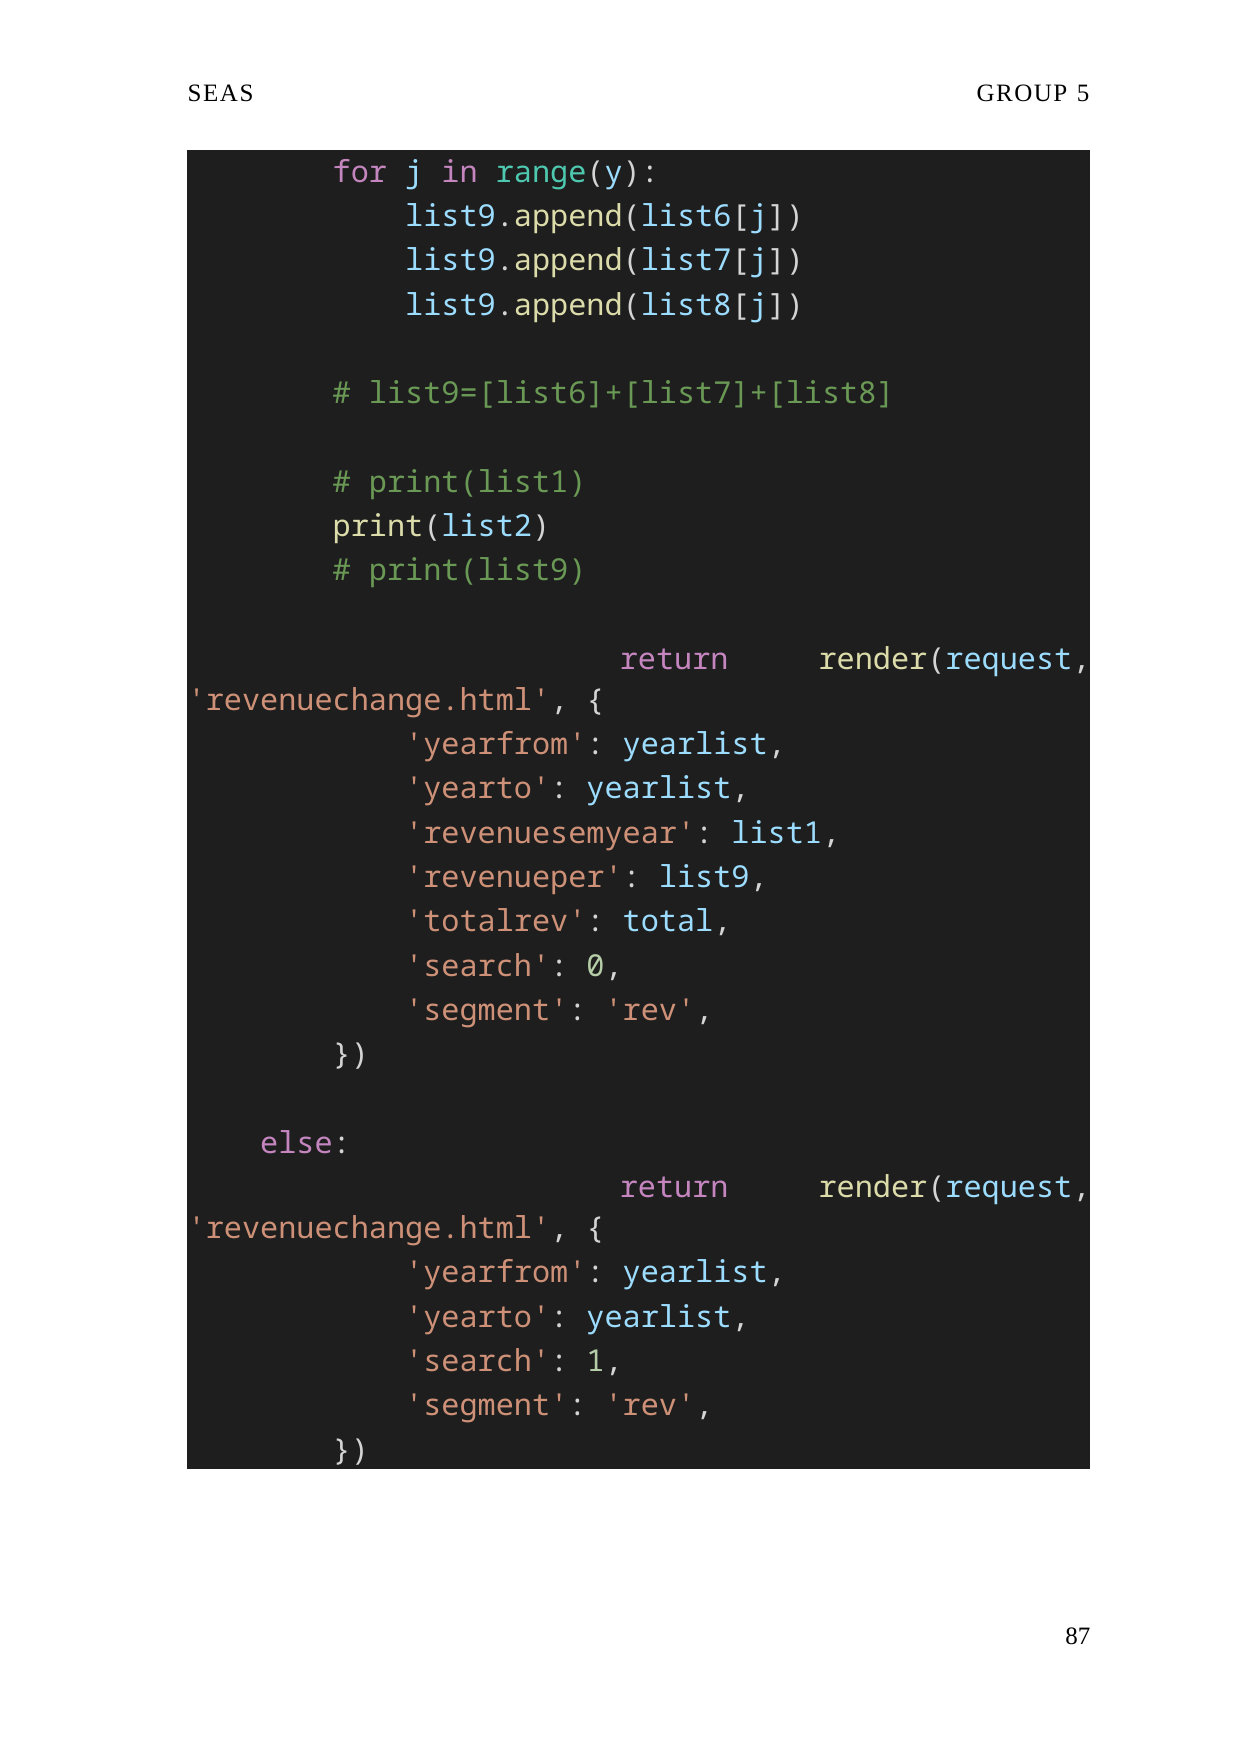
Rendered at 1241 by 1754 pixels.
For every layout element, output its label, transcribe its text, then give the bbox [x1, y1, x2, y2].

text for j in range(y): [187, 150, 1090, 191]
text 'yearto': yearlist, [187, 1295, 1090, 1336]
text 'segment': 'rev', [187, 988, 1090, 1029]
text # print(list1) [187, 460, 1090, 501]
text 'search': 0, [187, 944, 1090, 985]
text 'yearfrom': yearlist, [187, 1251, 1090, 1292]
text # list9=[list6]+[list7]+[list8] [187, 371, 1090, 412]
text return render(request, 'revenuechange.html', { [187, 1165, 1090, 1247]
text # print(list9) [187, 548, 1090, 589]
text return render(request, 'revenuechange.html', { [187, 637, 1090, 719]
text }) [187, 1428, 1090, 1469]
text 'search': 1, [187, 1339, 1090, 1380]
text }) [187, 1032, 1090, 1073]
text 'yearto': yearlist, [187, 767, 1090, 808]
text list9.append(list7[j]) [187, 238, 1090, 280]
text list9.append(list8[j]) [187, 283, 1090, 324]
text else: [187, 1121, 1090, 1162]
text 'revenueper': list9, [187, 855, 1090, 896]
text 'yearfrom': yearlist, [187, 722, 1090, 763]
text list9.append(list6[j]) [187, 194, 1090, 235]
text print(list2) [187, 504, 1090, 545]
text 'segment': 'rev', [187, 1383, 1090, 1424]
text 'totalrev': total, [187, 899, 1090, 941]
text 'revenuesemyear': list1, [187, 811, 1090, 852]
